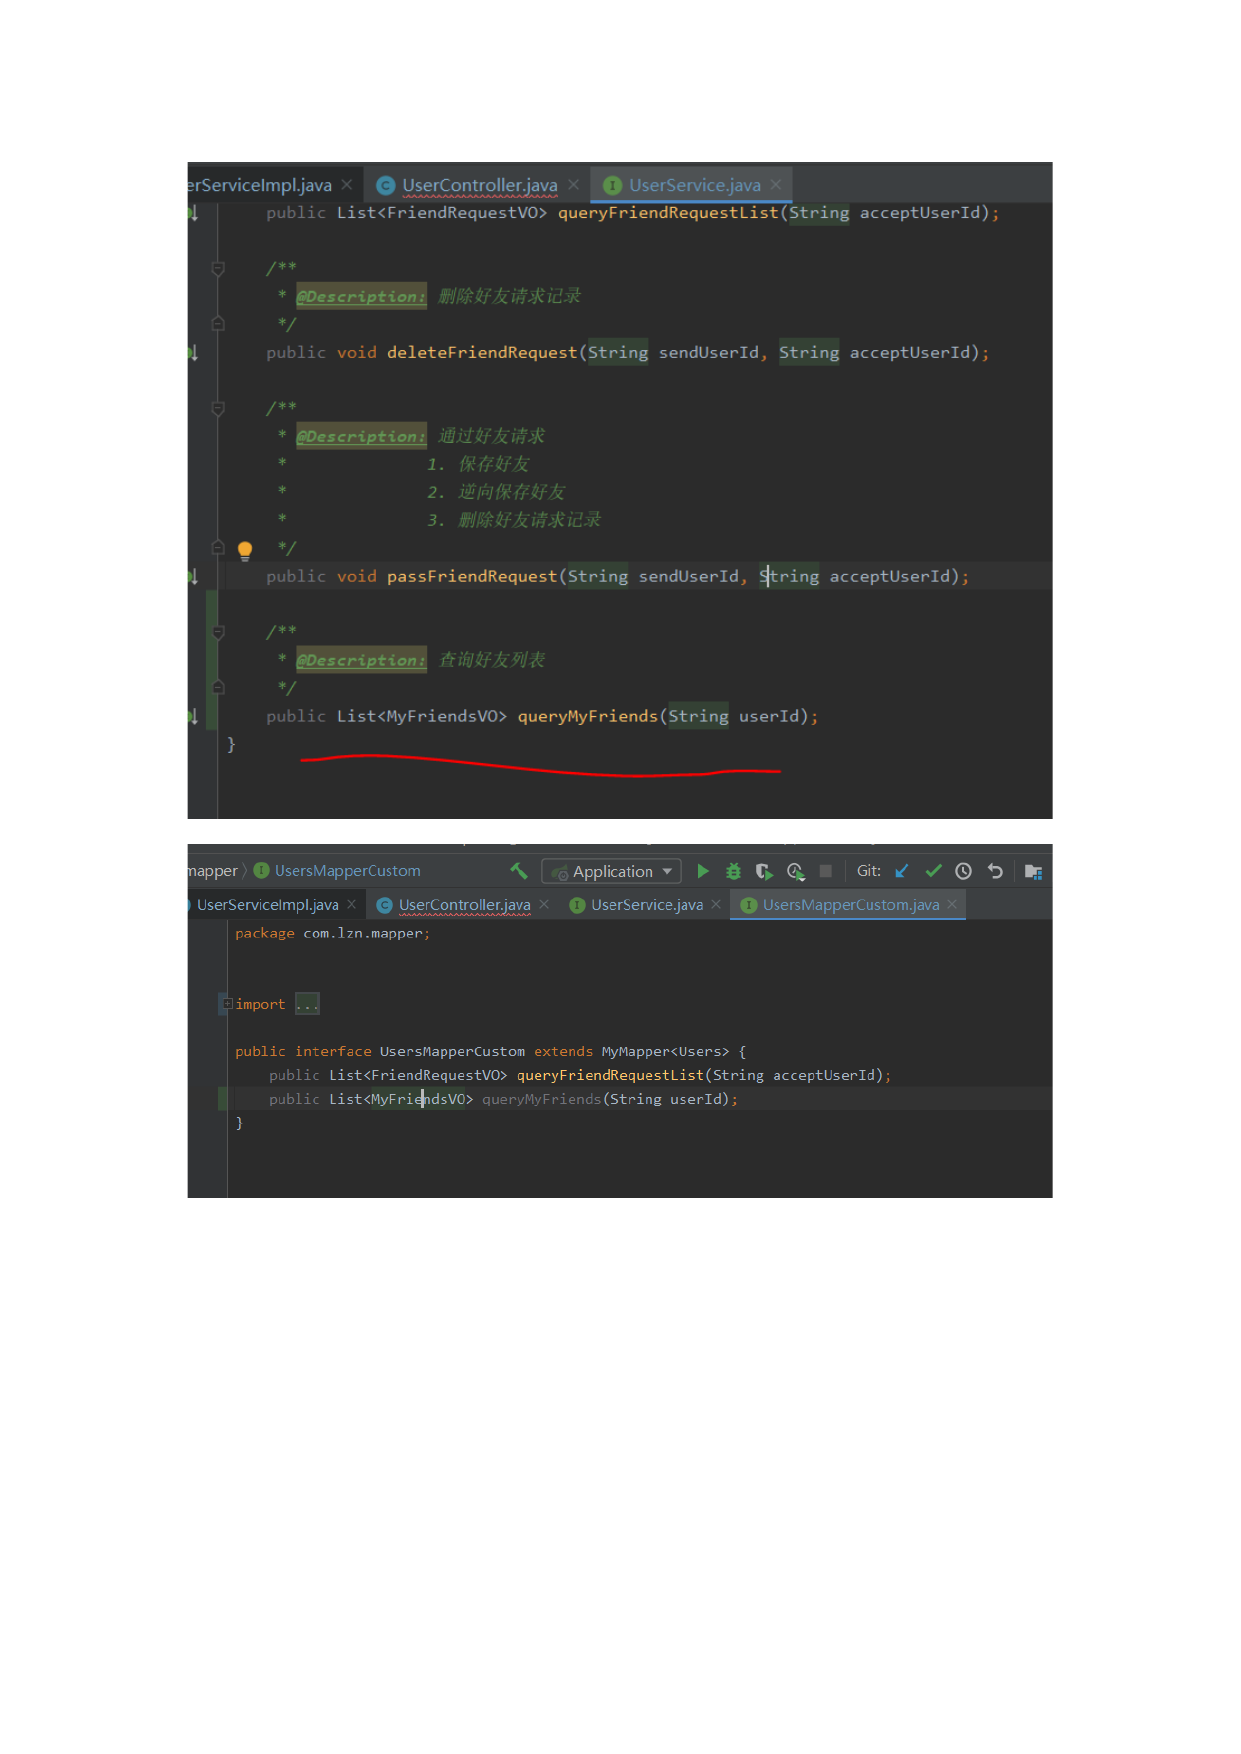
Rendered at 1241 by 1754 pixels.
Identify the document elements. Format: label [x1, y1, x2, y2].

picture [187, 162, 1053, 819]
picture [187, 844, 1053, 1198]
